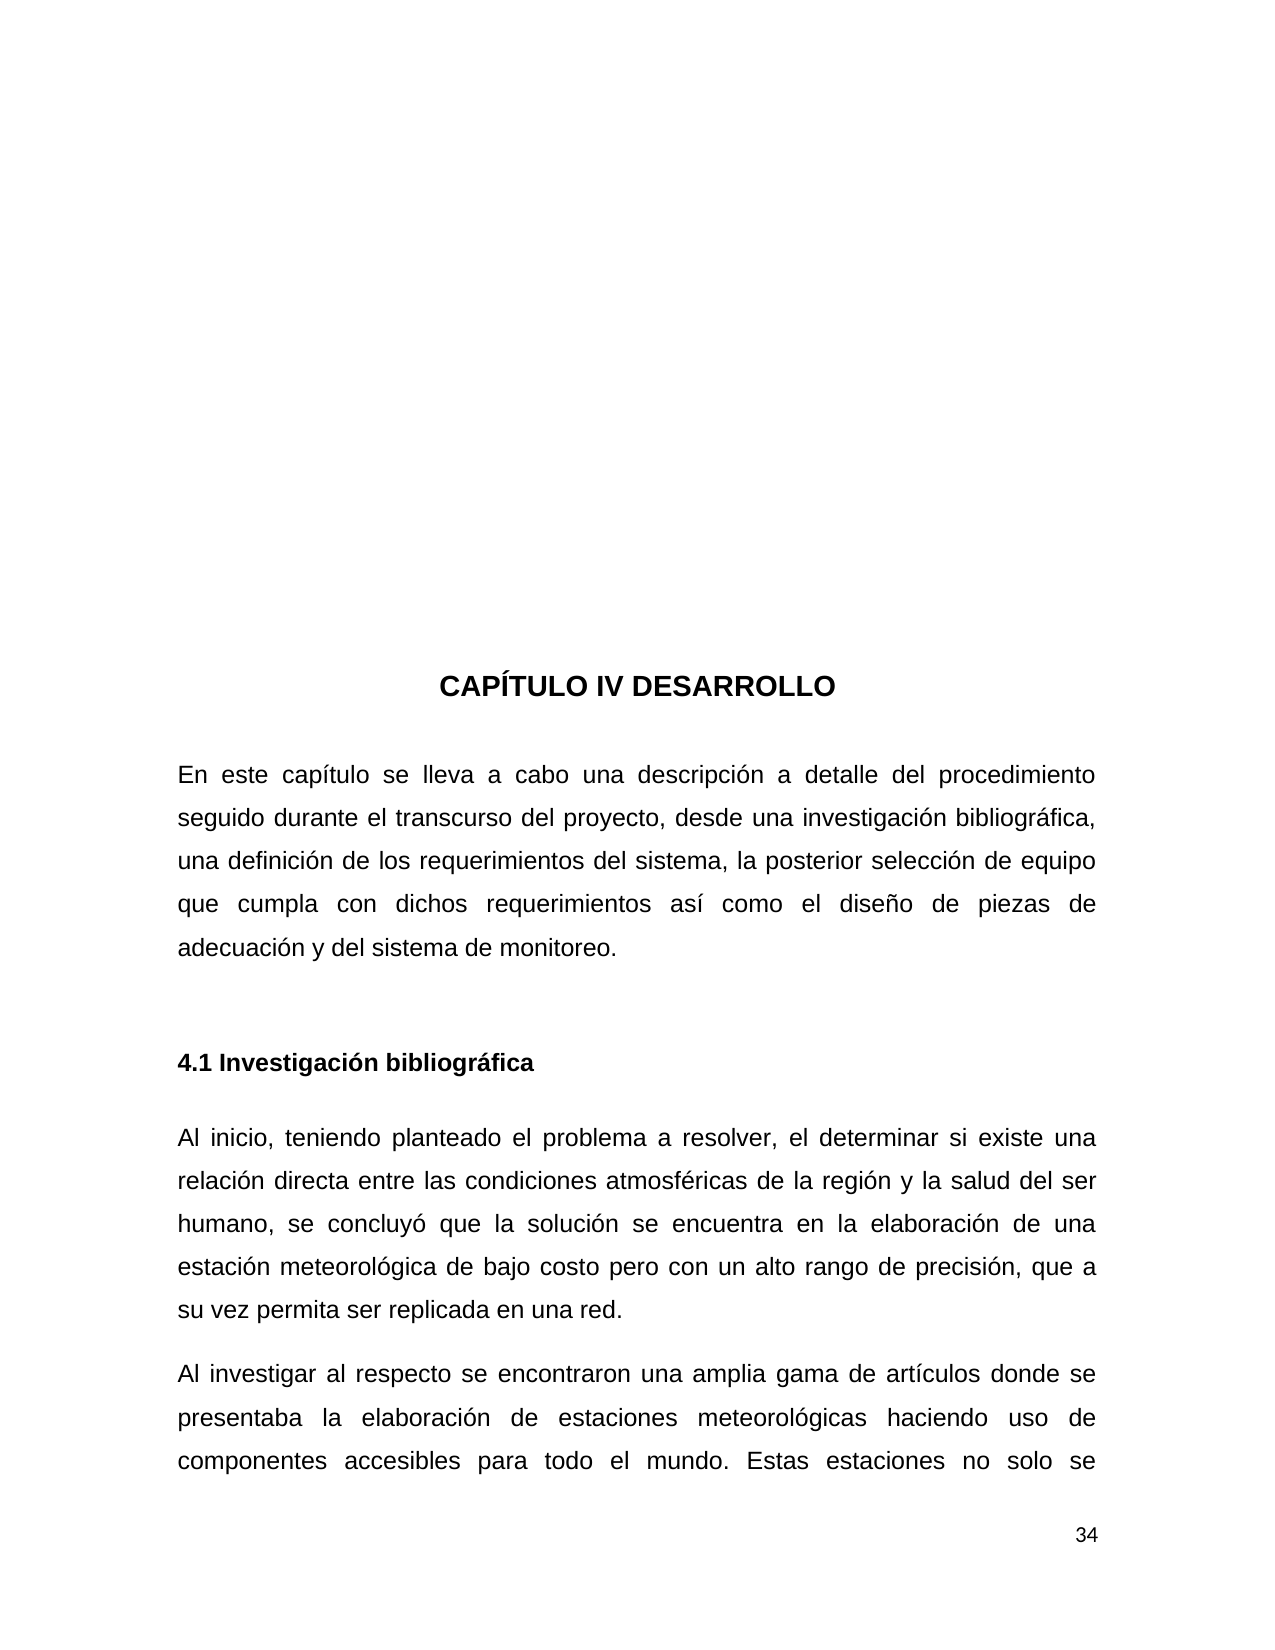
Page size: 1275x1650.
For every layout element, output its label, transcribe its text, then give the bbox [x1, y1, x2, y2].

text Al inicio, teniendo planteado el problema a resolver, el determinar si existe una relación directa entre las condiciones atmosféricas de la región y la salud del ser humano, se concluyó que la solución se encuentra en la elaboración de una estación meteorológica de bajo costo pero con un alto rango de precisión, que a su vez permita ser replicada en una red. [177, 1081, 1098, 1324]
subtitle CAPÍTULO IV DESARROLLO [177, 668, 1098, 702]
subtitle 4.1 Investigación bibliográfica [177, 1048, 1098, 1076]
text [177, 1359, 1098, 1474]
text En este capítulo se lleva a cabo una descripción a detalle del procedimiento seguido durante el transcurso del proyecto, desde una investigación bibliográfica, una definición de los requerimientos del sistema, la posterior selección de equipo que cumpla con dichos requerimientos así como el diseño de piezas de adecuación y del sistema de monitoreo. [177, 760, 1098, 961]
